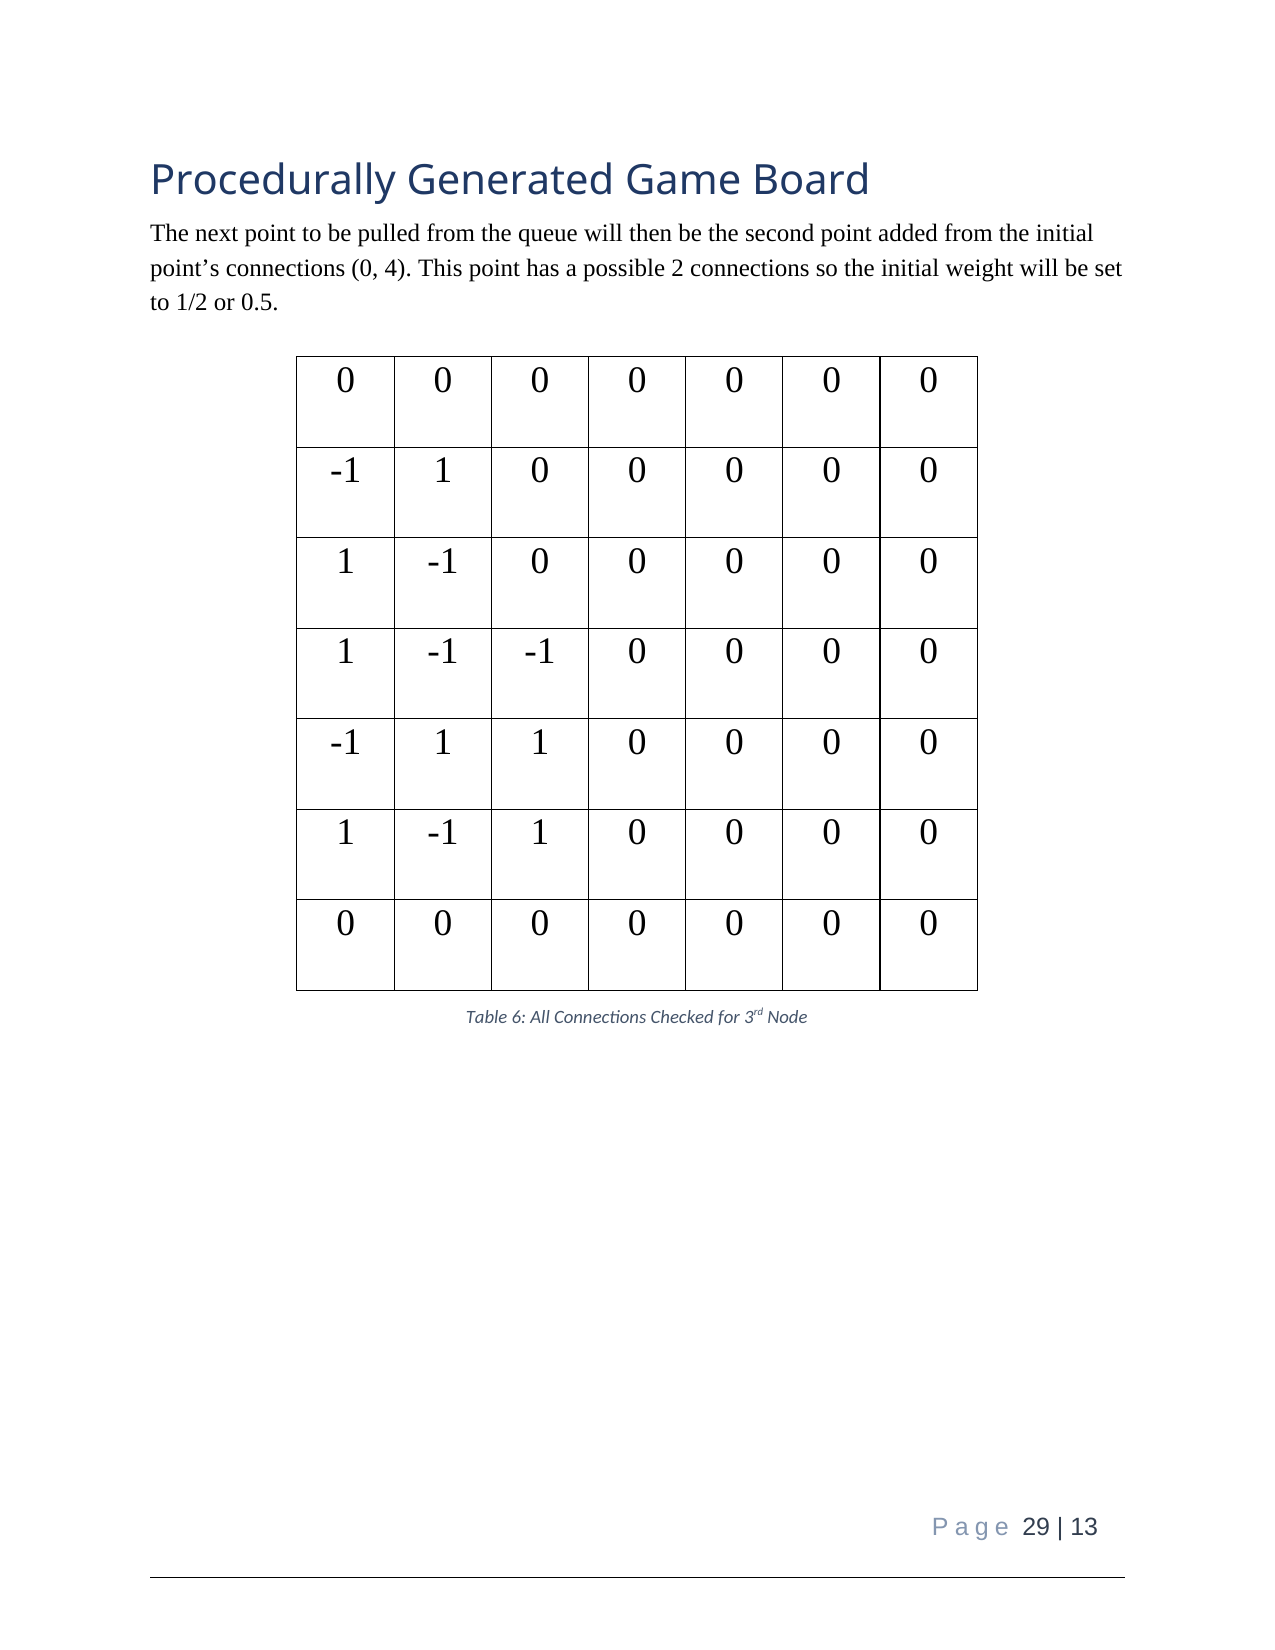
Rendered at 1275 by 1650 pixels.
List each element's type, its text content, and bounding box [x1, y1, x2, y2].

table_cell -1 [297, 448, 394, 537]
table_header 0 [492, 357, 588, 447]
table_cell 0 [589, 810, 685, 899]
table_cell 0 [297, 900, 394, 990]
table_cell 0 [395, 900, 491, 990]
table_header 0 [686, 357, 782, 447]
table_cell -1 [395, 810, 491, 899]
table_cell -1 [492, 629, 588, 718]
table_cell 0 [881, 629, 977, 718]
table_cell 0 [492, 900, 588, 990]
table_cell 0 [589, 900, 685, 990]
table_cell 0 [783, 538, 879, 628]
table_cell 0 [492, 448, 588, 537]
table_cell 0 [881, 719, 977, 809]
table_cell 0 [783, 448, 879, 537]
table_cell 0 [881, 538, 977, 628]
table_cell 0 [881, 810, 977, 899]
table_cell 0 [492, 538, 588, 628]
table_cell 0 [783, 719, 879, 809]
table_header 0 [395, 357, 491, 447]
table_cell 0 [686, 629, 782, 718]
table_header 0 [783, 357, 879, 447]
table_cell -1 [297, 719, 394, 809]
table_cell 0 [783, 900, 879, 990]
table_header 0 [881, 357, 977, 447]
table_cell 1 [297, 629, 394, 718]
table_cell 0 [686, 448, 782, 537]
table_cell 0 [686, 719, 782, 809]
table_cell 0 [589, 719, 685, 809]
table_cell 0 [881, 900, 977, 990]
table_header 0 [297, 357, 394, 447]
table_cell 1 [395, 448, 491, 537]
table_cell -1 [395, 538, 491, 628]
table_cell 1 [492, 810, 588, 899]
table_cell 0 [881, 448, 977, 537]
table_cell 0 [783, 629, 879, 718]
table_header 0 [589, 357, 685, 447]
table_cell 1 [492, 719, 588, 809]
table_cell 0 [589, 629, 685, 718]
table_cell 0 [686, 900, 782, 990]
text The next point to be pulled from the queue will then be the second point added from the initial point’s connections (0, 4). This point has a possible 2 connections so the initial weight will be set to 1/2 or 0.5. [150, 218, 1125, 316]
table_cell 0 [686, 538, 782, 628]
table_cell 0 [686, 810, 782, 899]
table_cell 1 [297, 538, 394, 628]
table_cell -1 [395, 629, 491, 718]
table_cell 0 [589, 538, 685, 628]
table_cell 1 [395, 719, 491, 809]
text Procedurally Generated Game Board [150, 150, 1125, 207]
table_cell 1 [297, 810, 394, 899]
table_cell 0 [589, 448, 685, 537]
table_cell 0 [783, 810, 879, 899]
